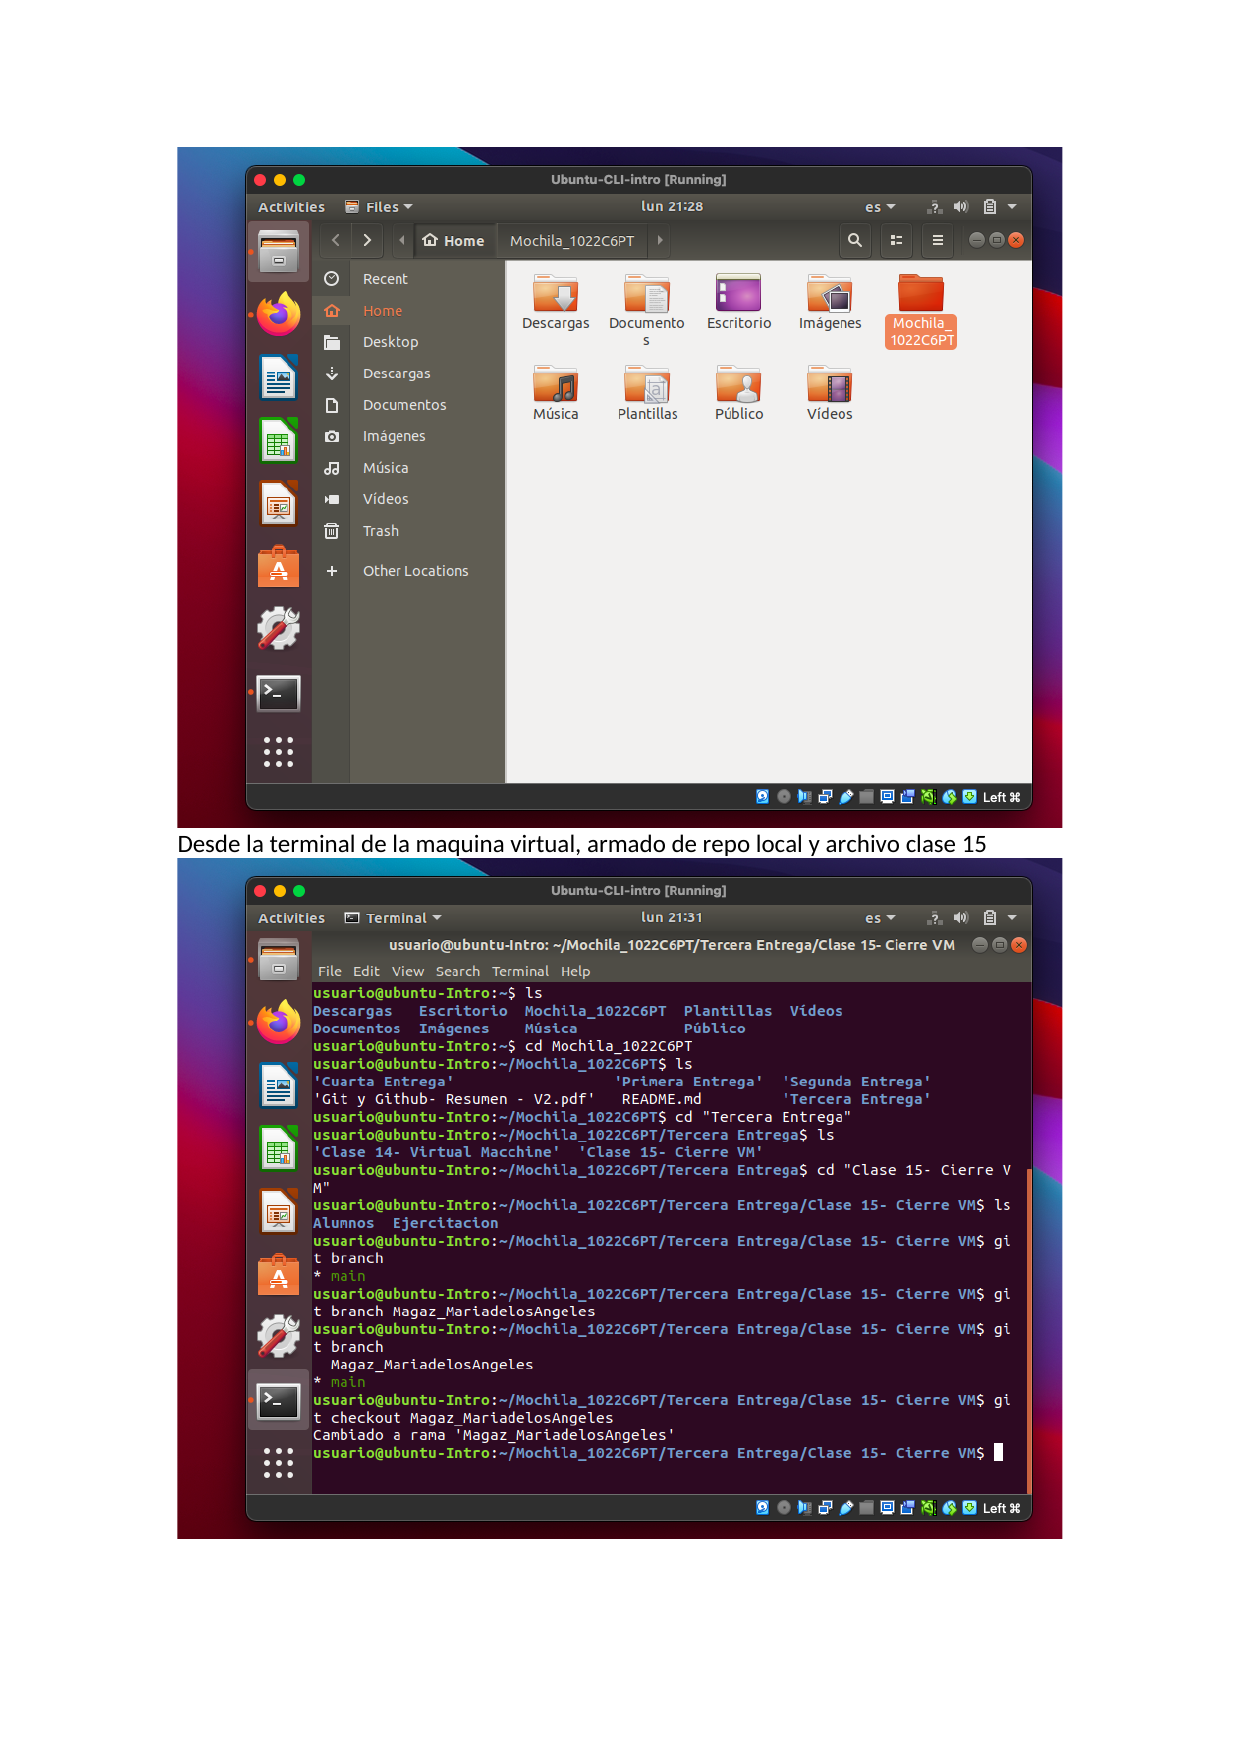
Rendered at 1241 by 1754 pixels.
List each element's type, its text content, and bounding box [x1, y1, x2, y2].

picture [177, 147, 1063, 828]
picture [177, 858, 1063, 1539]
text Desde la terminal de la maquina virtual, armado de repo local y archivo clase 15 [177, 828, 1063, 858]
